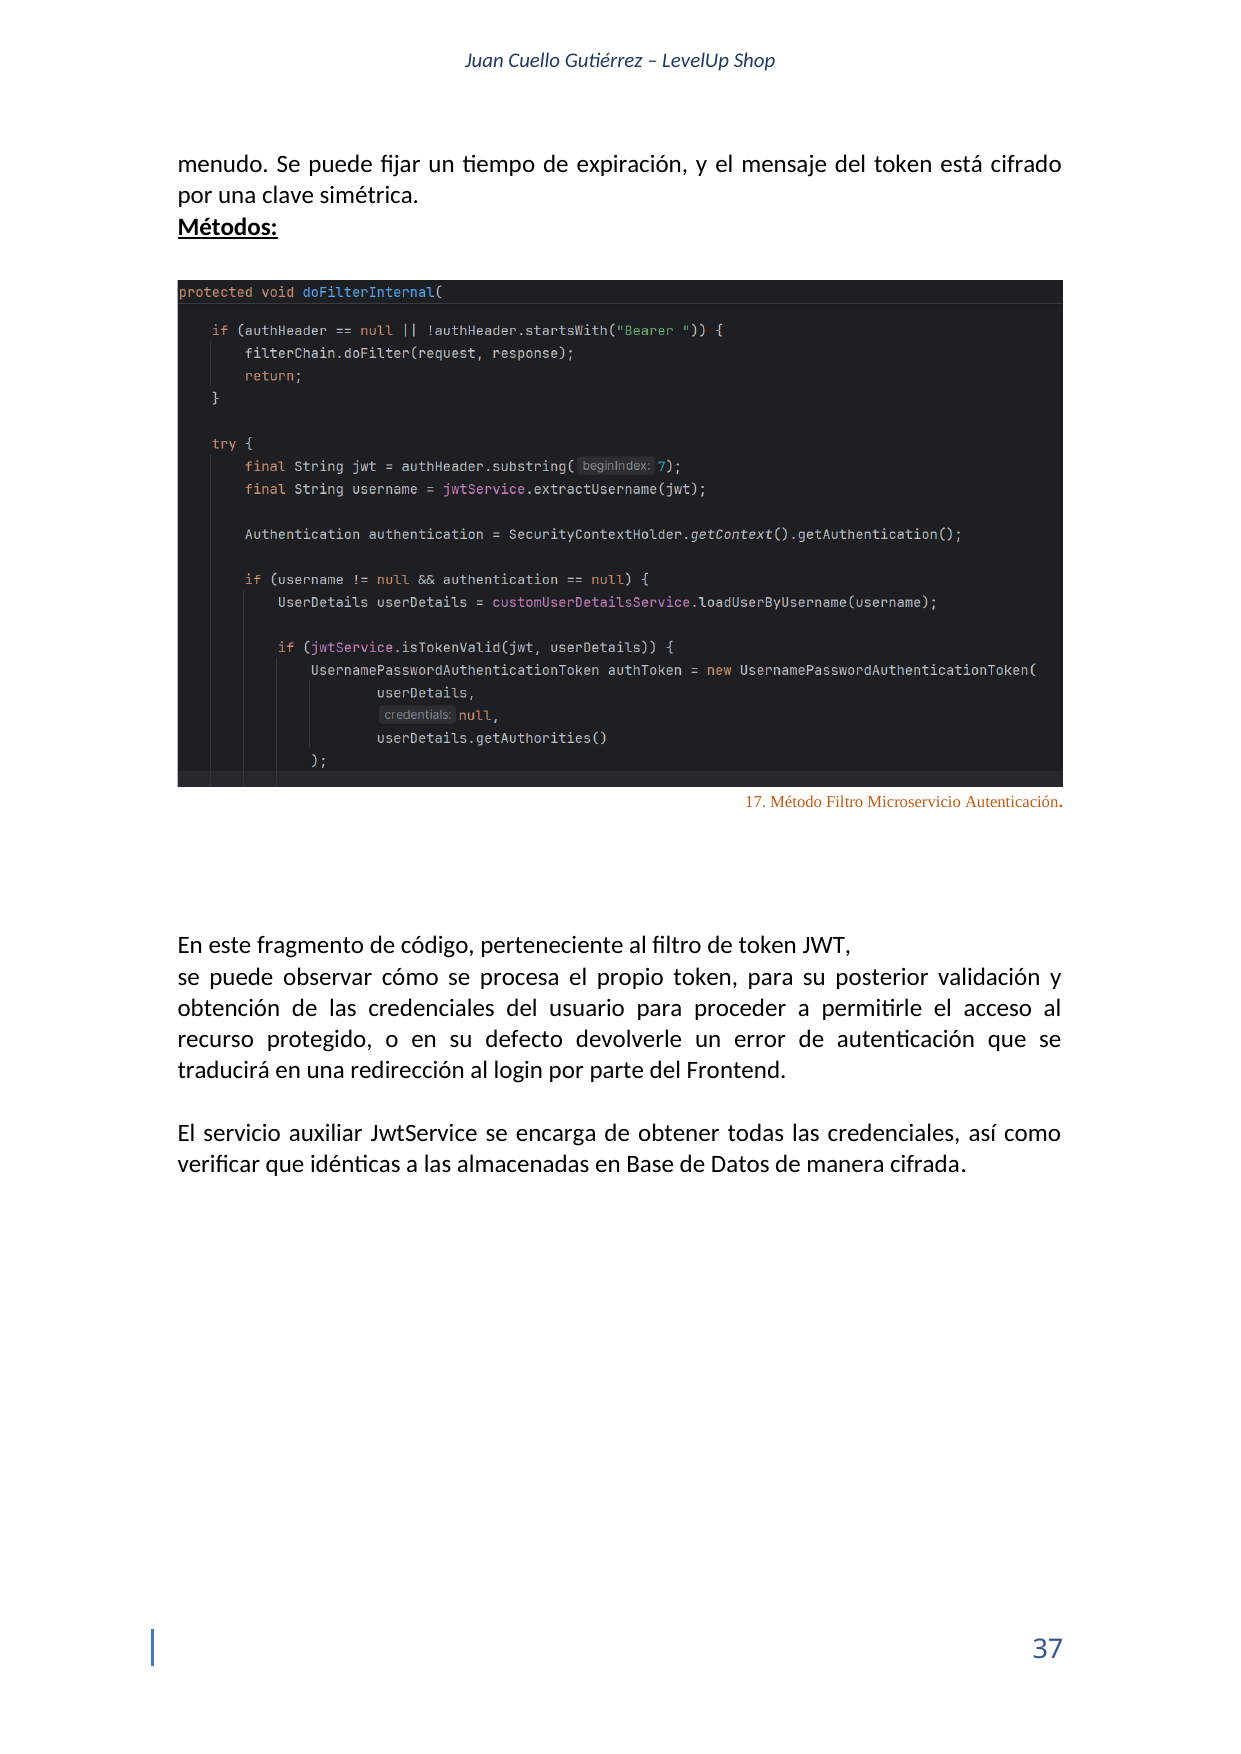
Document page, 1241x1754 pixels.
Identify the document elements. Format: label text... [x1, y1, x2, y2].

text En este fragmento de código, perteneciente al filtro de token JWT, [177, 929, 1063, 960]
text El servicio auxiliar JwtService se encarga de obtener todas las credenciales, así como verificar que idénticas a las almacenadas en Base de Datos de manera cifrada. [177, 1116, 1063, 1179]
picture [177, 280, 1063, 787]
text Métodos: [177, 210, 1063, 241]
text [177, 148, 1063, 210]
text se puede observar cómo se procesa el propio token, para su posterior validación y obtención de las credenciales del usuario para proceder a permitirle el acceso al recurso protegido, o en su defecto devolverle un error de autenticación que se traducirá en una redirección al login por parte del Frontend. [177, 960, 1063, 1085]
